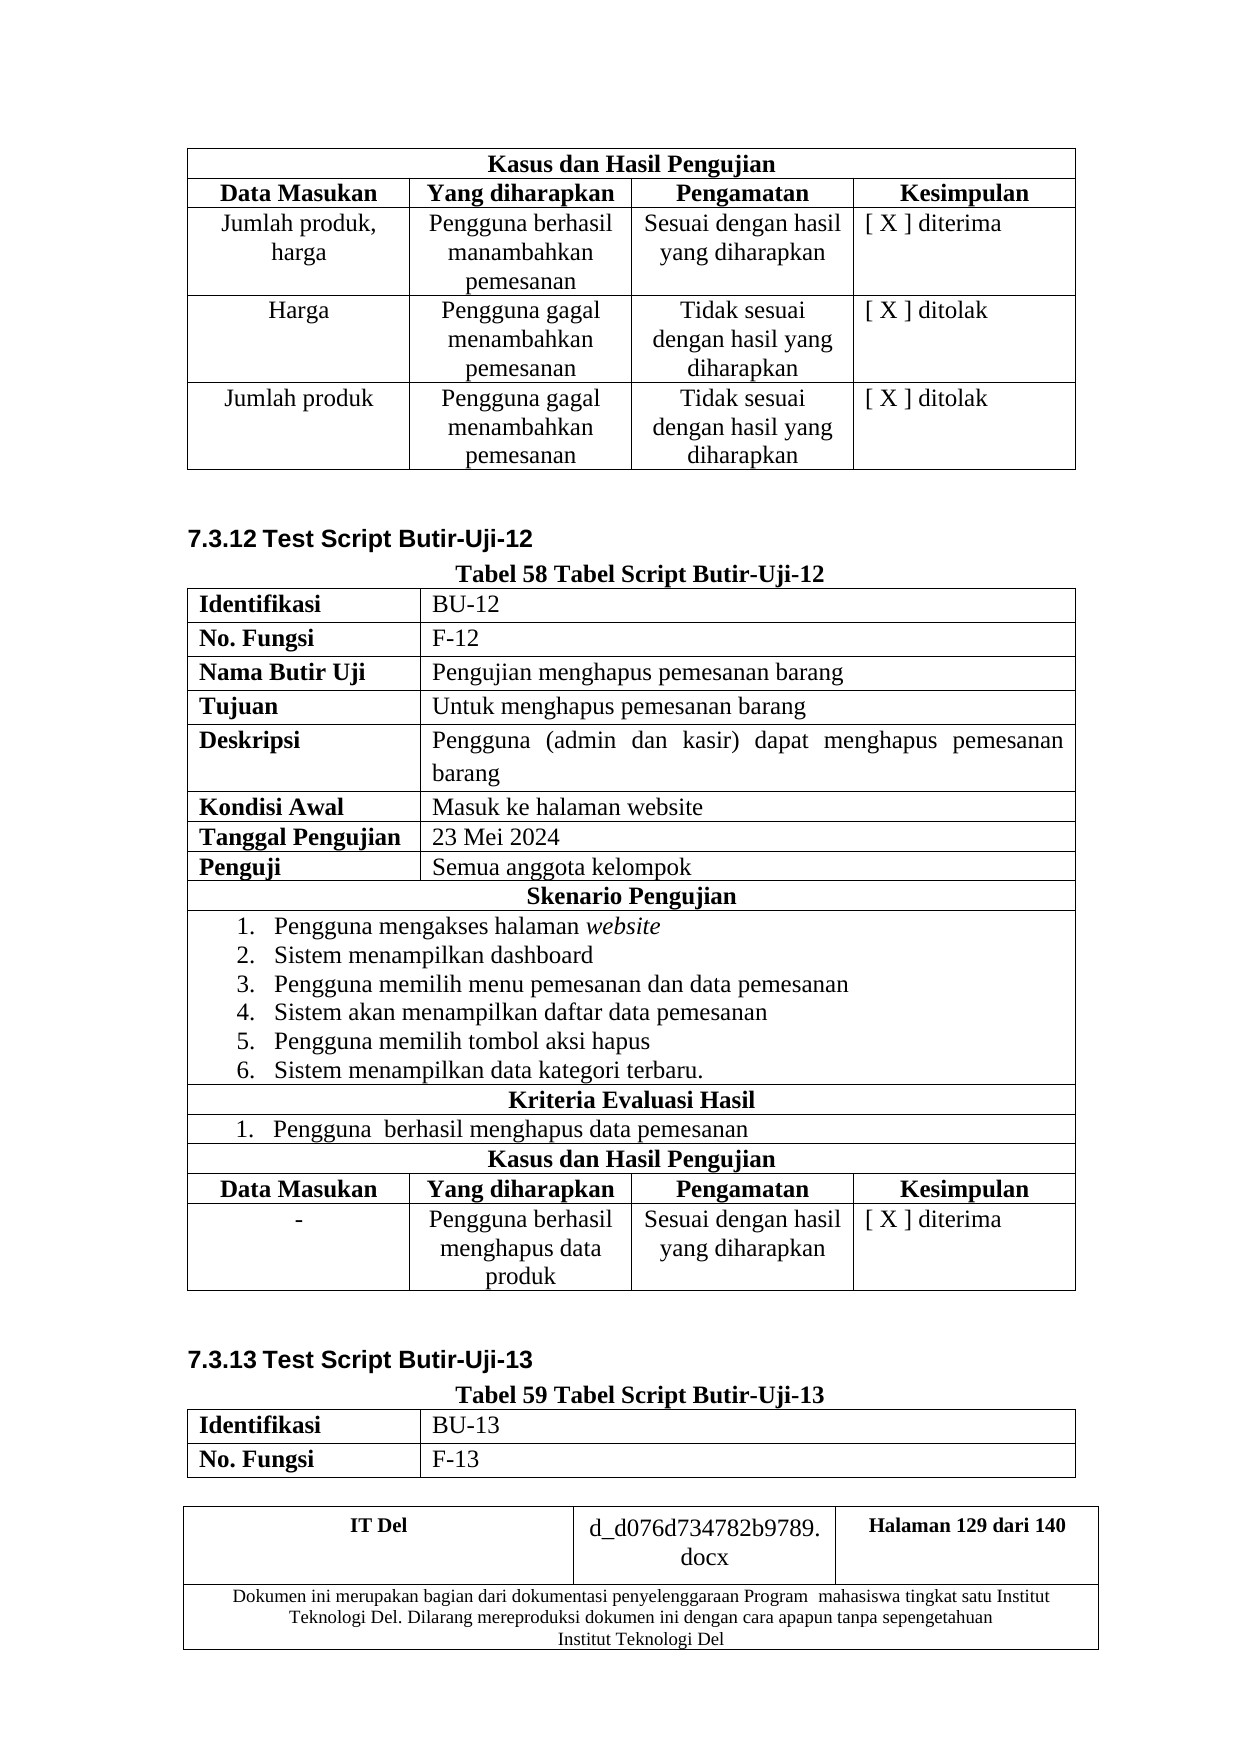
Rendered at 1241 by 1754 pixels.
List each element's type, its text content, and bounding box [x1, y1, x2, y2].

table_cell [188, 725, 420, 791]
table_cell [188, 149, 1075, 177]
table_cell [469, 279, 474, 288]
text Tabel 58 Tabel Script Butir-Uji-12 [187, 559, 1092, 588]
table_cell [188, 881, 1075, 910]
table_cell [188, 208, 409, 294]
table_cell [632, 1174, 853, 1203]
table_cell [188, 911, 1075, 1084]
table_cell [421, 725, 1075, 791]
text Tabel 59 Tabel Script Butir-Uji-13 [187, 1380, 1092, 1409]
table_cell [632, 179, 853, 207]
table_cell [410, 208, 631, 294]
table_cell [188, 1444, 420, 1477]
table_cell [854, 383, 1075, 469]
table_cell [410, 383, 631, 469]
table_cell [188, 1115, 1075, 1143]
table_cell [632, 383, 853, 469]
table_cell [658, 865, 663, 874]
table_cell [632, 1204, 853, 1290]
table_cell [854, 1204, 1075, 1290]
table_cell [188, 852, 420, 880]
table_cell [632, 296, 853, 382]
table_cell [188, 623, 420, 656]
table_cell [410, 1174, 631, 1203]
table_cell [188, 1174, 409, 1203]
subtitle Test Script Butir-Uji-12 [187, 524, 1092, 553]
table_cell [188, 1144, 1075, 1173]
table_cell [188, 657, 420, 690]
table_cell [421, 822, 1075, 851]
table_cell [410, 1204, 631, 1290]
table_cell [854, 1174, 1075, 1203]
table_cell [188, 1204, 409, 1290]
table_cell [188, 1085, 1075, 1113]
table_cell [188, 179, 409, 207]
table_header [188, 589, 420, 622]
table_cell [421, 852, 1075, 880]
subtitle Test Script Butir-Uji-13 [187, 1345, 1092, 1374]
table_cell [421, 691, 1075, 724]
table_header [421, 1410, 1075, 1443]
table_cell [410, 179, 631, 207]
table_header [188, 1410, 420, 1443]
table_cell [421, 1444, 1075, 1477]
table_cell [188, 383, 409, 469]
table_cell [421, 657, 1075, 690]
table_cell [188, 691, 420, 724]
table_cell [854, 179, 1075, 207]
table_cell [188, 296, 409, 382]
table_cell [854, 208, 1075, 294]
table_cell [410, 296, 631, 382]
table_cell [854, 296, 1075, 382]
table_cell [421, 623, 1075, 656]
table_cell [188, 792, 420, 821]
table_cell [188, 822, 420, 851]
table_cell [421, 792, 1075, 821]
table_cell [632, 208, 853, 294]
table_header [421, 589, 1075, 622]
